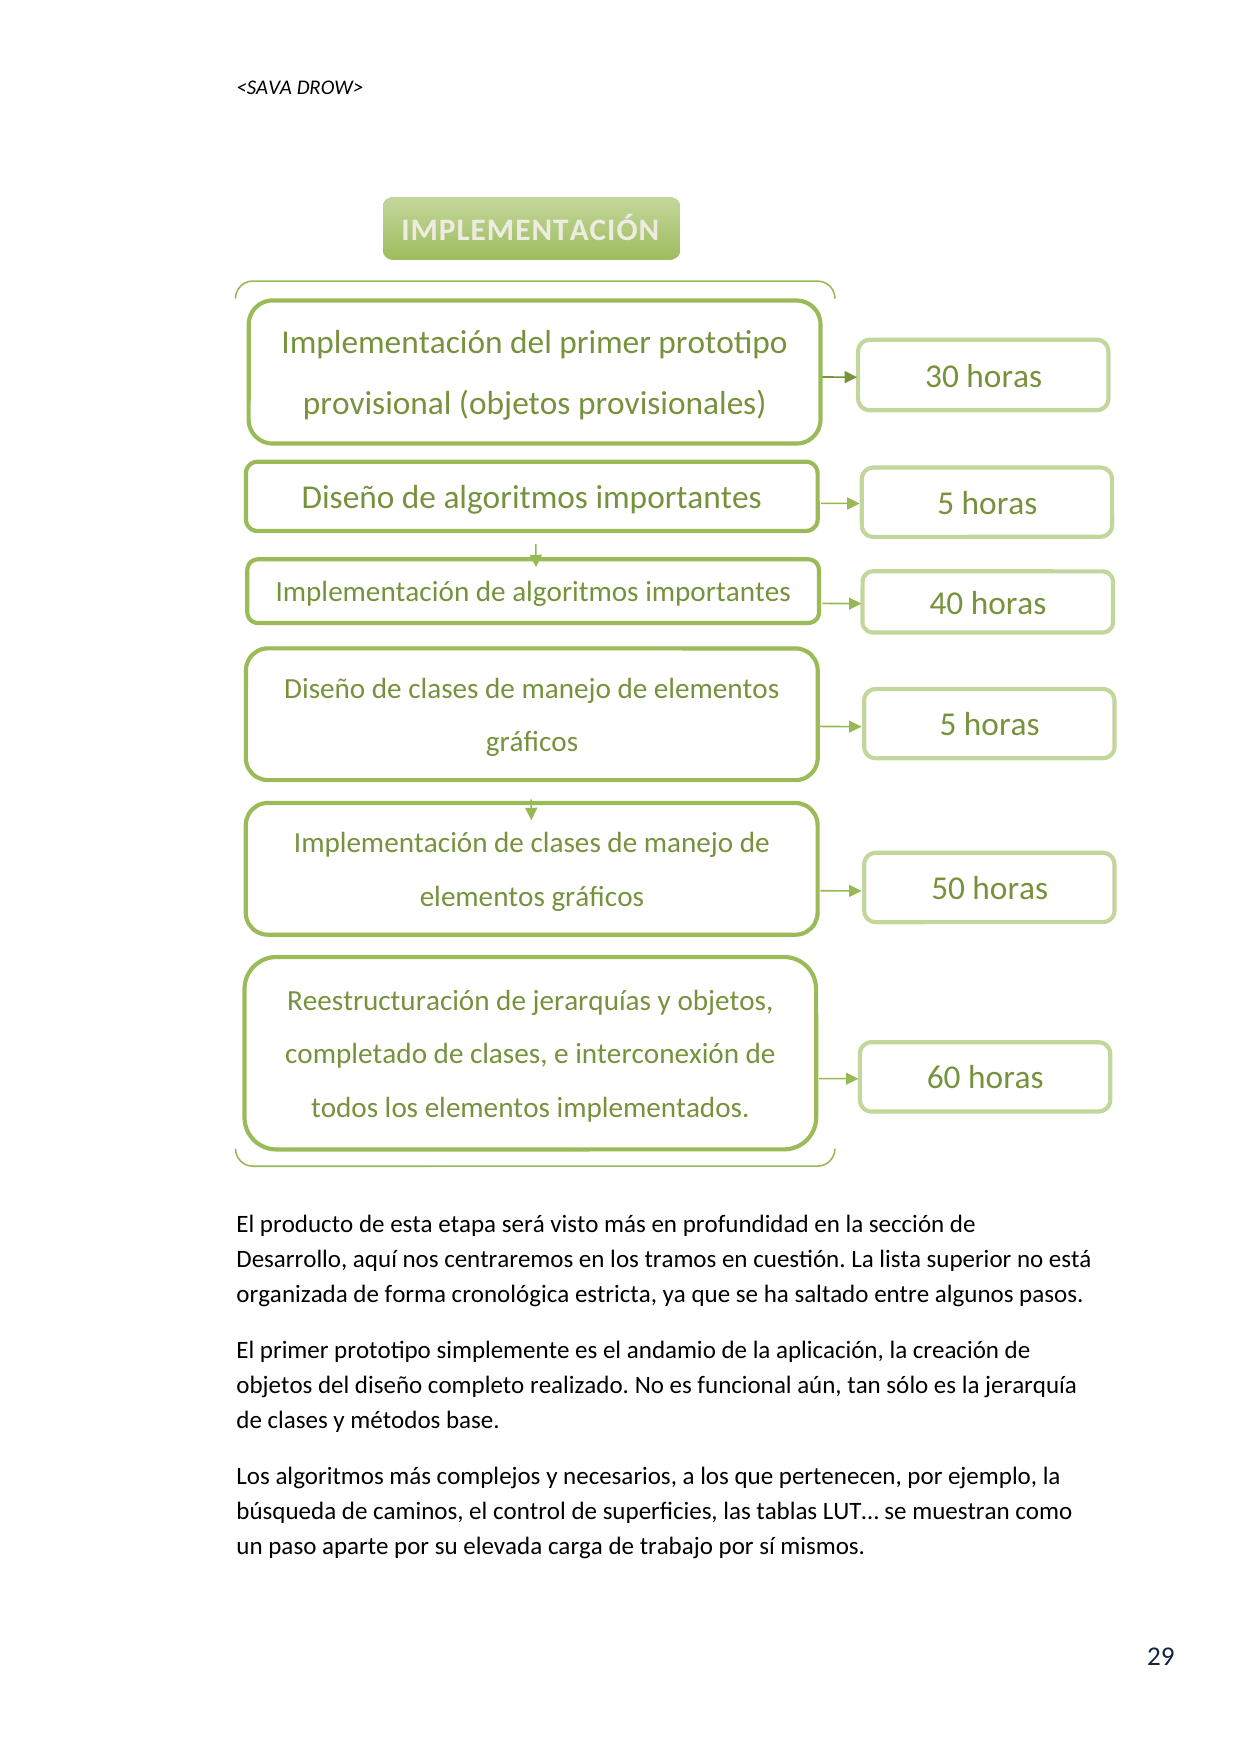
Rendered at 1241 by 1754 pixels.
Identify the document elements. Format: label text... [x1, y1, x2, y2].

text El primer prototipo simplemente es el andamio de la aplicación, la creación de objetos del diseño completo realizado. No es funcional aún, tan sólo es la jerarquía de clases y métodos base. [236, 1334, 1092, 1435]
text El producto de esta etapa será visto más en profundidad en la sección de Desarrollo, aquí nos centraremos en los tramos en cuestión. La lista superior no está organizada de forma cronológica estricta, ya que se ha saltado entre algunos pasos. [236, 1208, 1092, 1309]
text Los algoritmos más complejos y necesarios, a los que pertenecen, por ejemplo, la búsqueda de caminos, el control de superficies, las tablas LUT… se muestran como un paso aparte por su elevada carga de trabajo por sí mismos. [236, 1460, 1092, 1561]
